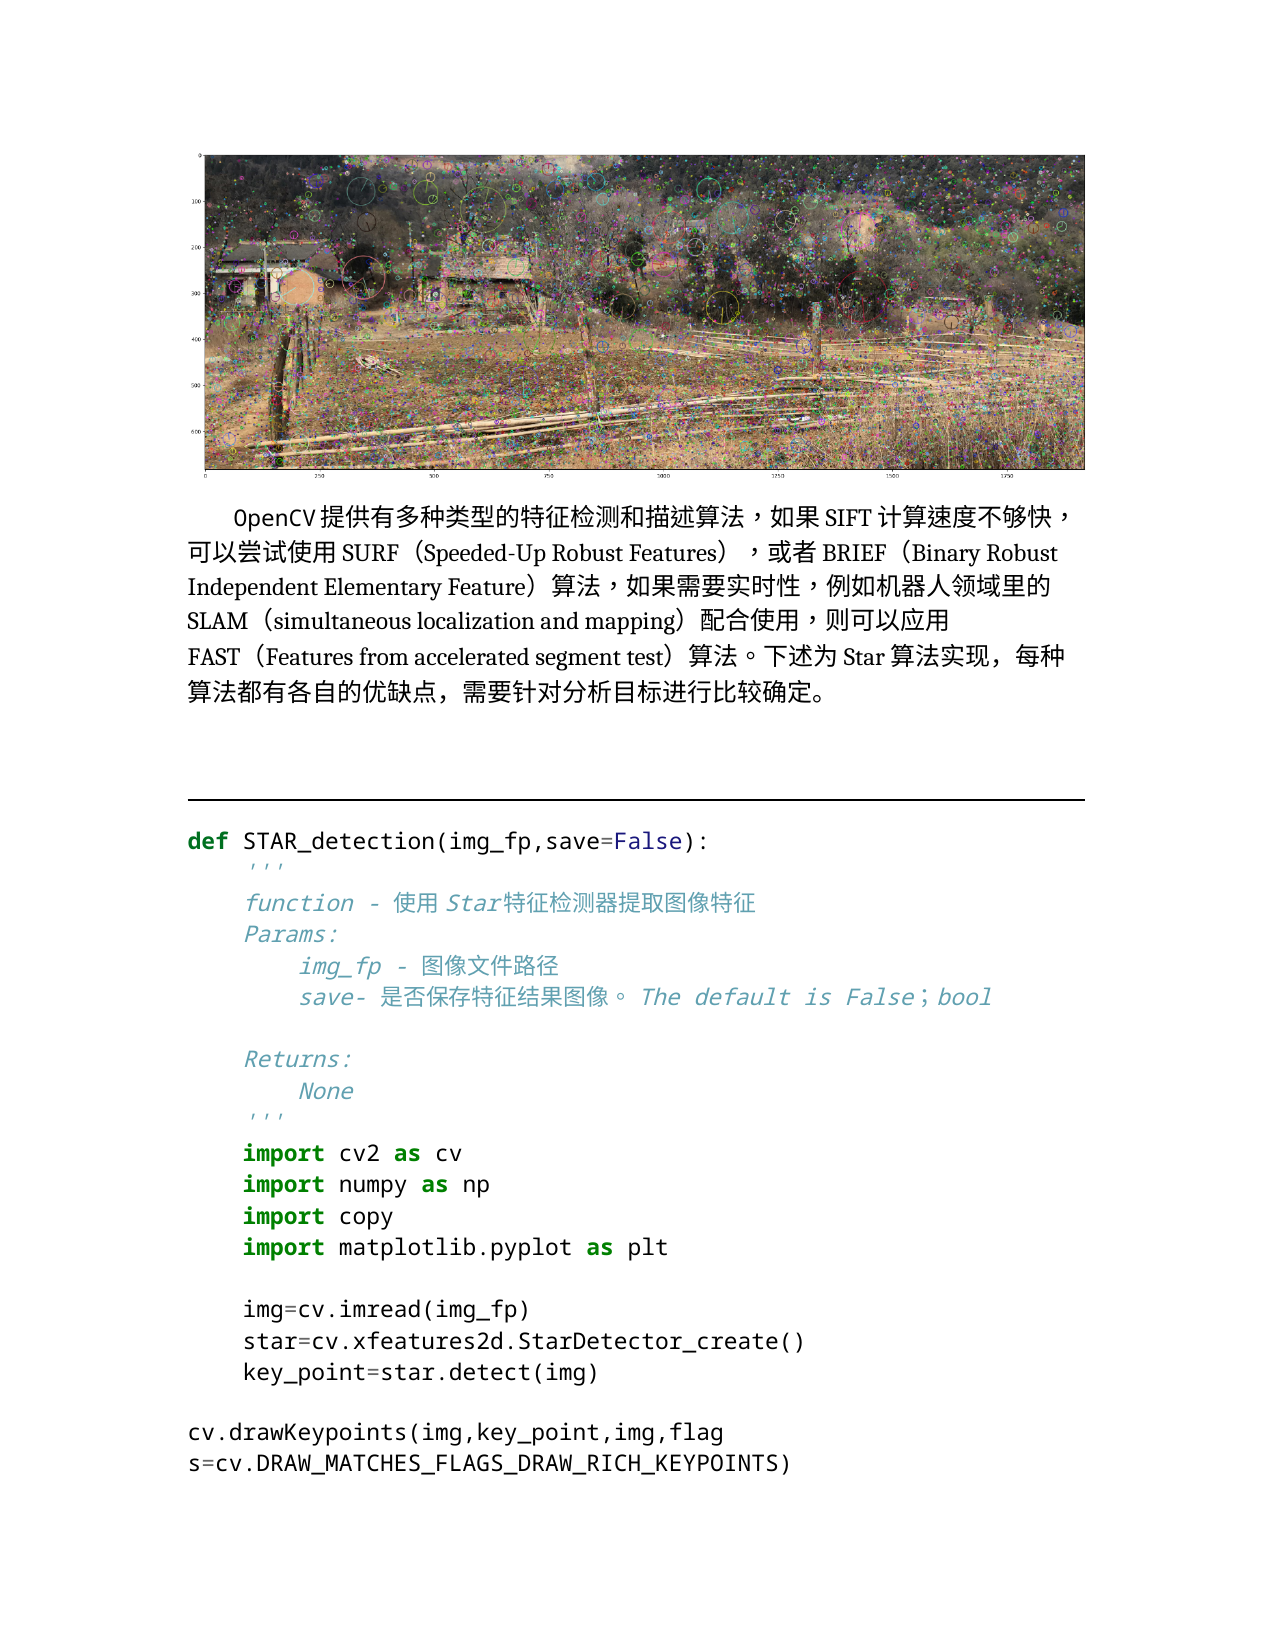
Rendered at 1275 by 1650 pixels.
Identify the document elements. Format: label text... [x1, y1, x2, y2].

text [187, 825, 1087, 1478]
text OpenCV提供有多种类型的特征检测和描述算法，如果SIFT计算速度不够快，可以尝试使用SURF（Speeded-Up Robust Features），或者BRIEF（Binary Robust Independent Elementary Feature）算法，如果需要实时性，例如机器人领域里的SLAM（simultaneous localization and mapping）配合使用，则可以应用FAST（Features from accelerated segment test）算法。下述为Star算法实现，每种算法都有各自的优缺点，需要针对分析目标进行比较确定。 [187, 500, 1087, 709]
picture [187, 150, 1088, 482]
